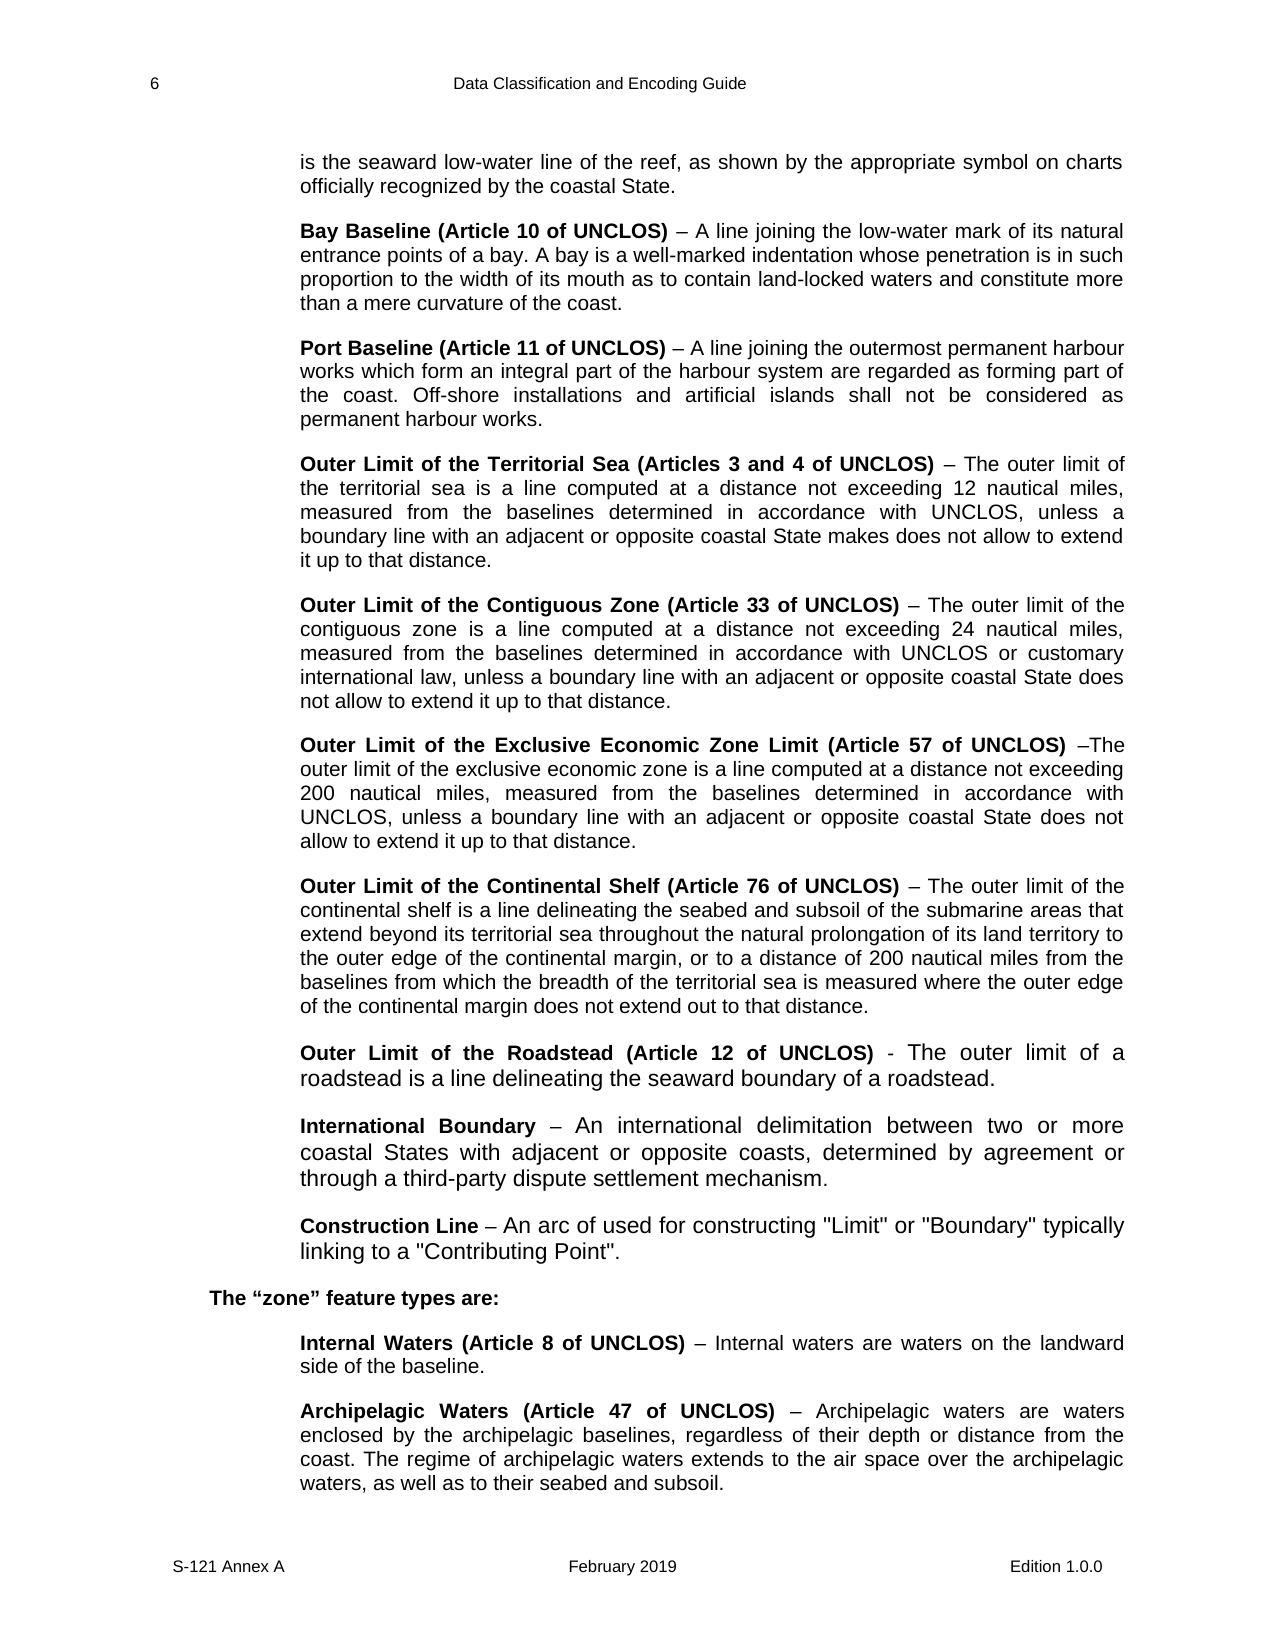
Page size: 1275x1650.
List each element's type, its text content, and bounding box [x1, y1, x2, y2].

text Archipelagic Waters (Article 47 of UNCLOS) – Archipelagic waters are waters enclosed by the archipelagic baselines, regardless of their depth or distance from the coast. The regime of archipelagic waters extends to the air space over the archipelagic waters, as well as to their seabed and subsoil. [300, 1399, 1125, 1495]
text Outer Limit of the Roadstead (Article 12 of UNCLOS) - The outer limit of a roadstead is a line delineating the seaward boundary of a roadstead. [300, 1038, 1125, 1091]
text Bay Baseline (Article 10 of UNCLOS) – A line joining the low-water mark of its natural entrance points of a bay. A bay is a well-marked indentation whose penetration is in such proportion to the width of its mouth as to contain land-locked waters and constitute more than a mere curvature of the coast. [300, 219, 1125, 314]
text Internal Waters (Article 8 of UNCLOS) – Internal waters are waters on the landward side of the baseline. [300, 1330, 1125, 1378]
text The “zone” feature types are: [209, 1286, 1125, 1309]
text Outer Limit of the Continental Shelf (Article 76 of UNCLOS) – The outer limit of the continental shelf is a line delineating the seabed and subsoil of the submarine areas that extend beyond its territorial sea throughout the natural prolongation of its land territory to the outer edge of the continental margin, or to a distance of 200 nautical miles from the baselines from which the breadth of the territorial sea is measured where the outer edge of the continental margin does not extend out to that distance. [300, 874, 1125, 1018]
text Outer Limit of the Contiguous Zone (Article 33 of UNCLOS) – The outer limit of the contiguous zone is a line computed at a distance not exceeding 24 nautical miles, measured from the baselines determined in accordance with UNCLOS or customary international law, unless a boundary line with an adjacent or opposite coastal State does not allow to extend it up to that distance. [300, 593, 1125, 712]
text Port Baseline (Article 11 of UNCLOS) – A line joining the outermost permanent harbour works which form an integral part of the harbour system are regarded as forming part of the coast. Off-shore installations and artificial islands shall not be considered as permanent harbour works. [300, 335, 1125, 431]
text Construction Line – An arc of used for constructing "Limit" or "Boundary" typically linking to a "Contributing Point". [300, 1212, 1125, 1265]
text International Boundary – An international delimitation between two or more coastal States with adjacent or opposite coasts, determined by agreement or through a third-party dispute settlement mechanism. [300, 1112, 1125, 1191]
text Outer Limit of the Exclusive Economic Zone Limit (Article 57 of UNCLOS) –The outer limit of the exclusive economic zone is a line computed at a distance not exceeding 200 nautical miles, measured from the baselines determined in accordance with UNCLOS, unless a boundary line with an adjacent or opposite coastal State does not allow to extend it up to that distance. [300, 733, 1125, 853]
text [300, 150, 1125, 198]
text Outer Limit of the Territorial Sea (Articles 3 and 4 of UNCLOS) – The outer limit of the territorial sea is a line computed at a distance not exceeding 12 nautical miles, measured from the baselines determined in accordance with UNCLOS, unless a boundary line with an adjacent or opposite coastal State makes does not allow to extend it up to that distance. [300, 452, 1125, 572]
